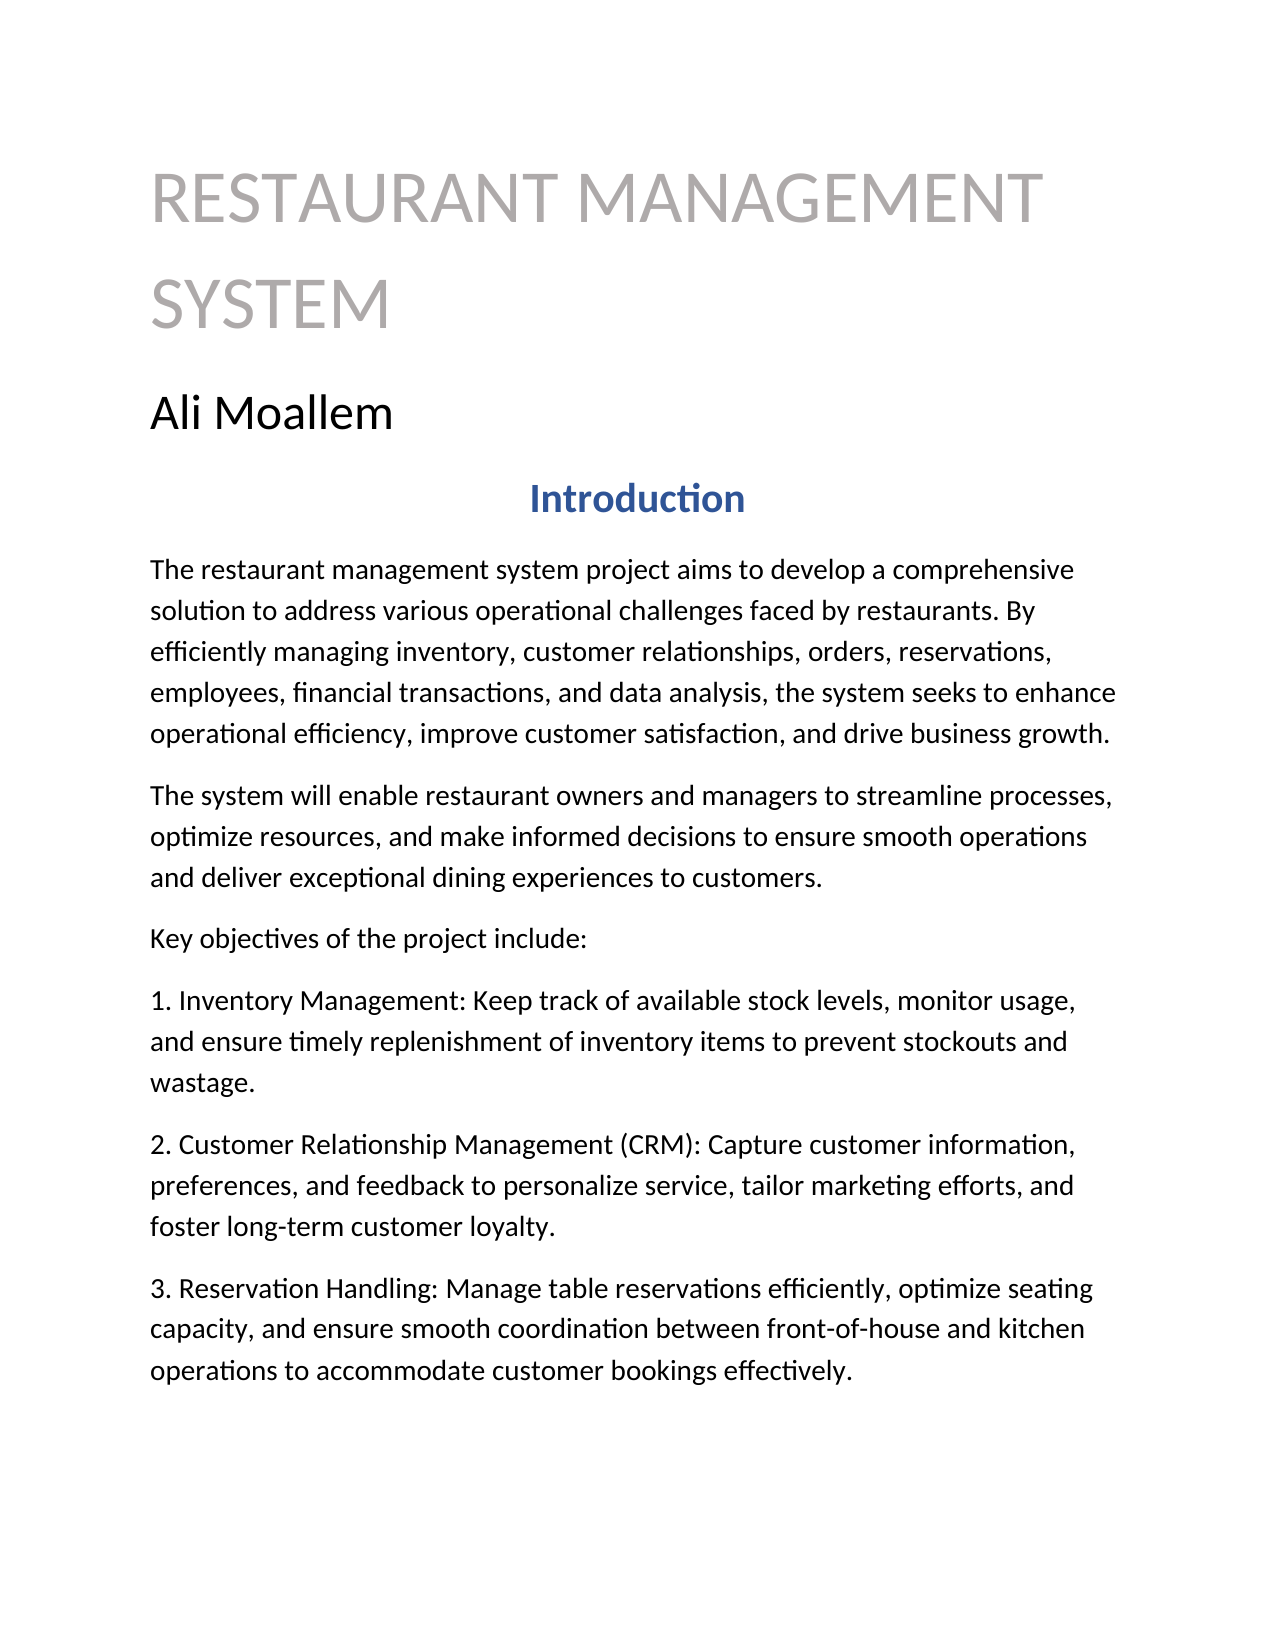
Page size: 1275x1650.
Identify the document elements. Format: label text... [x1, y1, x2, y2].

text 3. Reservation Handling: Manage table reservations efficiently, optimize seating capacity, and ensure smooth coordination between front-of-house and kitchen operations to accommodate customer bookings effectively. [150, 1270, 1125, 1387]
text RESTAURANT MANAGEMENT SYSTEM [150, 150, 1125, 347]
text 2. Customer Relationship Management (CRM): Capture customer information, preferences, and feedback to personalize service, tailor marketing efforts, and foster long-term customer loyalty. [150, 1126, 1125, 1243]
text Introduction [150, 472, 1125, 523]
text Ali Moallem [150, 381, 1125, 442]
text Key objectives of the project include: [150, 921, 1125, 956]
text The system will enable restaurant owners and managers to streamline processes, optimize resources, and make informed decisions to ensure smooth operations and deliver exceptional dining experiences to customers. [150, 777, 1125, 894]
text 1. Inventory Management: Keep track of available stock levels, monitor usage, and ensure timely replenishment of inventory items to prevent stockouts and wastage. [150, 982, 1125, 1100]
text The restaurant management system project aims to develop a comprehensive solution to address various operational challenges faced by restaurants. By efficiently managing inventory, customer relationships, orders, reservations, employees, financial transactions, and data analysis, the system seeks to enhance operational efficiency, improve customer satisfaction, and drive business growth. [150, 551, 1125, 751]
